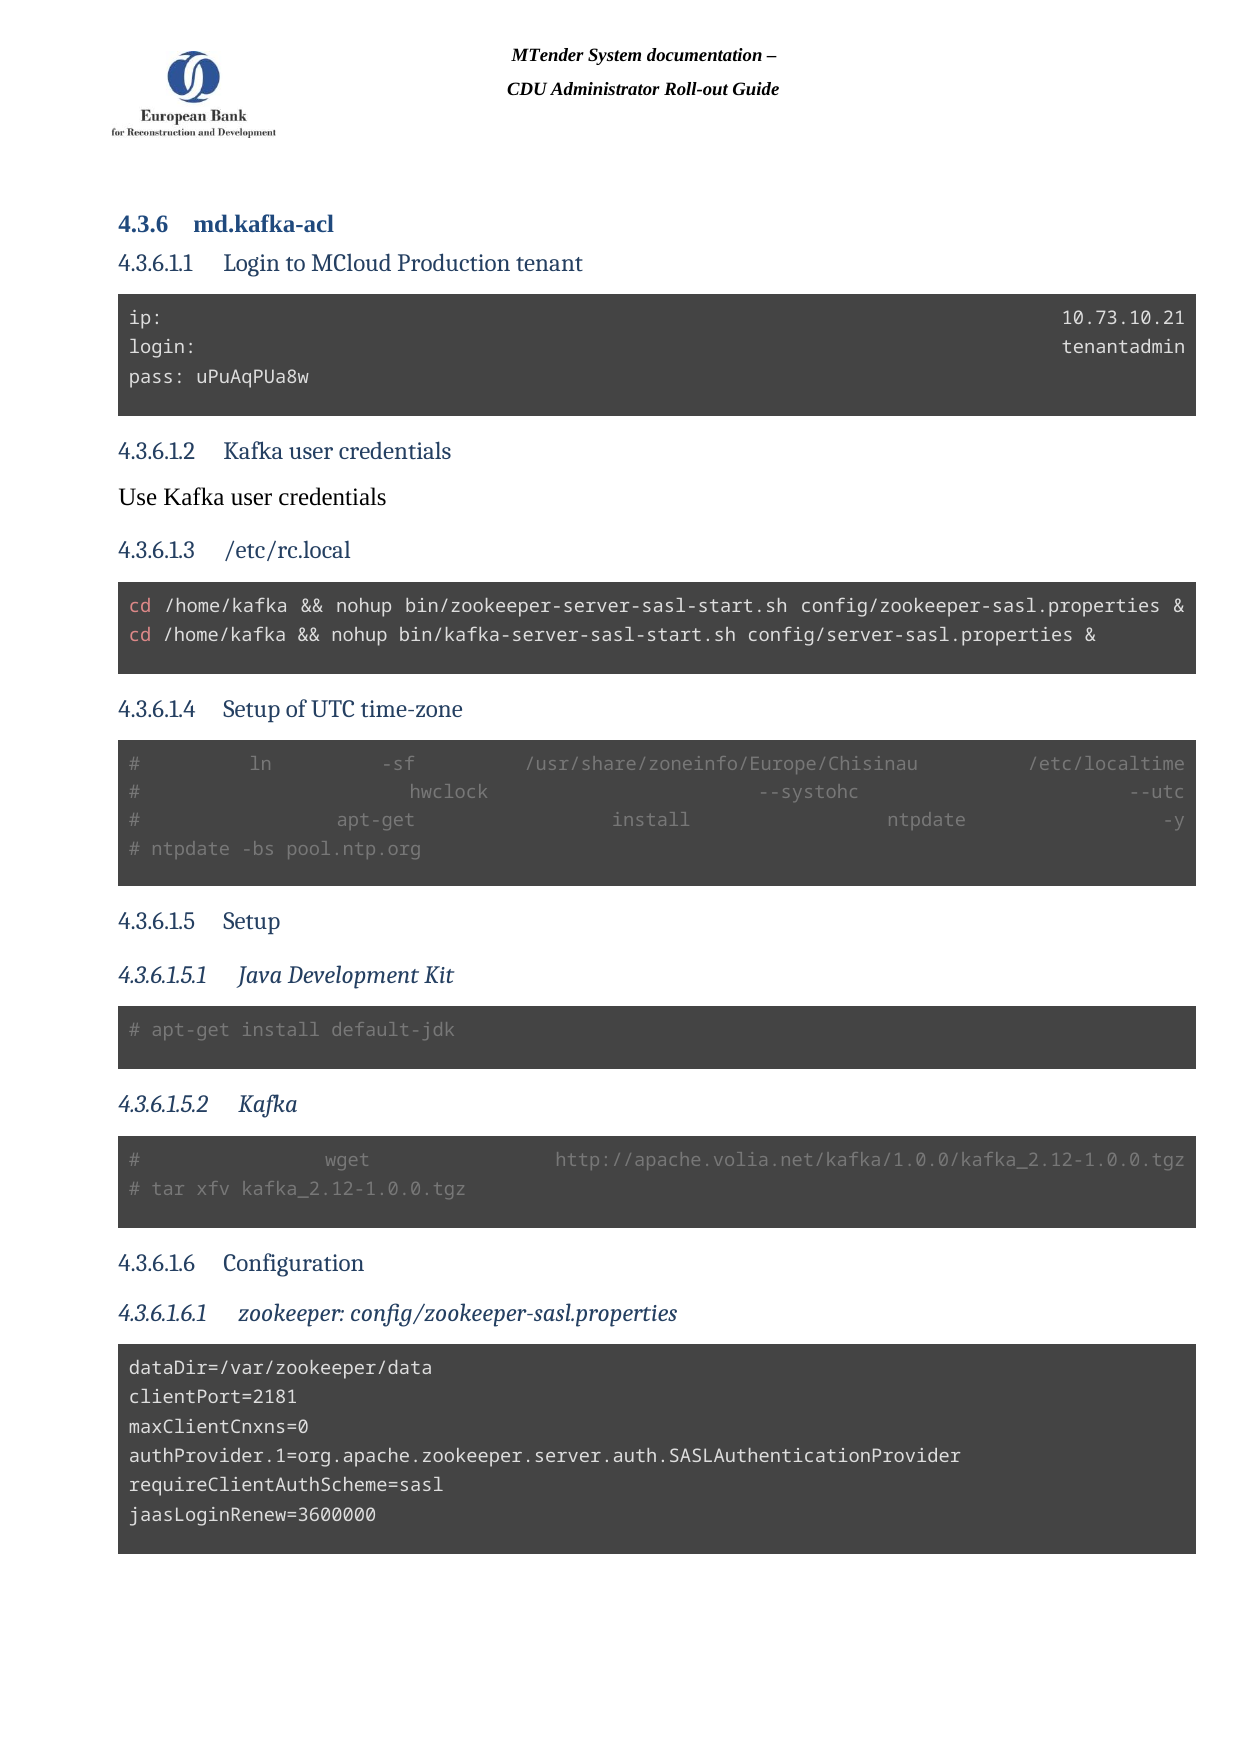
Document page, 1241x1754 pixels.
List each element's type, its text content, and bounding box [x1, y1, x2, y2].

table_header cd /home/kafka && nohup bin/zookeeper-server-sasl-start.sh config/zookeeper-sasl.properties & cd /home/kafka && nohup bin/kafka-server-sasl-start.sh config/server-sasl.properties & [118, 582, 1196, 674]
table_header dataDir=/var/zookeeper/data clientPort=2181 maxClientCnxns=0 authProvider.1=org.apache.zookeeper.server.auth.SASLAuthenticationProvider requireClientAuthScheme=sasl jaasLoginRenew=3600000 [118, 1344, 1196, 1554]
subtitle Kafka [118, 1090, 1092, 1119]
subtitle /etc/rc.local [118, 536, 1092, 565]
subtitle Setup [118, 907, 1092, 936]
table_header # ln -sf /usr/share/zoneinfo/Europe/Chisinau /etc/localtime # hwclock --systohc --utc # apt-get install ntpdate -y # ntpdate -bs pool.ntp.org [118, 740, 1196, 886]
subtitle Kafka user credentials [118, 437, 1092, 465]
subtitle Java Development Kit [118, 961, 1092, 989]
subtitle Login to MCloud Production tenant [118, 249, 1092, 277]
subtitle zookeeper: config/zookeeper-sasl.properties [118, 1299, 1092, 1327]
title md.kafka-acl [118, 209, 1092, 238]
subtitle Configuration [118, 1249, 1092, 1278]
table_header # apt-get install default-jdk [118, 1006, 1196, 1069]
subtitle Setup of UTC time-zone [118, 695, 1092, 723]
table_header # wget http://apache.volia.net/kafka/1.0.0/kafka_2.12-1.0.0.tgz # tar xfv kafka_2.12-1.0.0.tgz [118, 1136, 1196, 1228]
table_header ip: 10.73.10.21 login: tenantadmin pass: uPuAqPUa8w [118, 294, 1196, 416]
text Use Kafka user credentials [118, 482, 1092, 511]
picture [111, 51, 276, 138]
